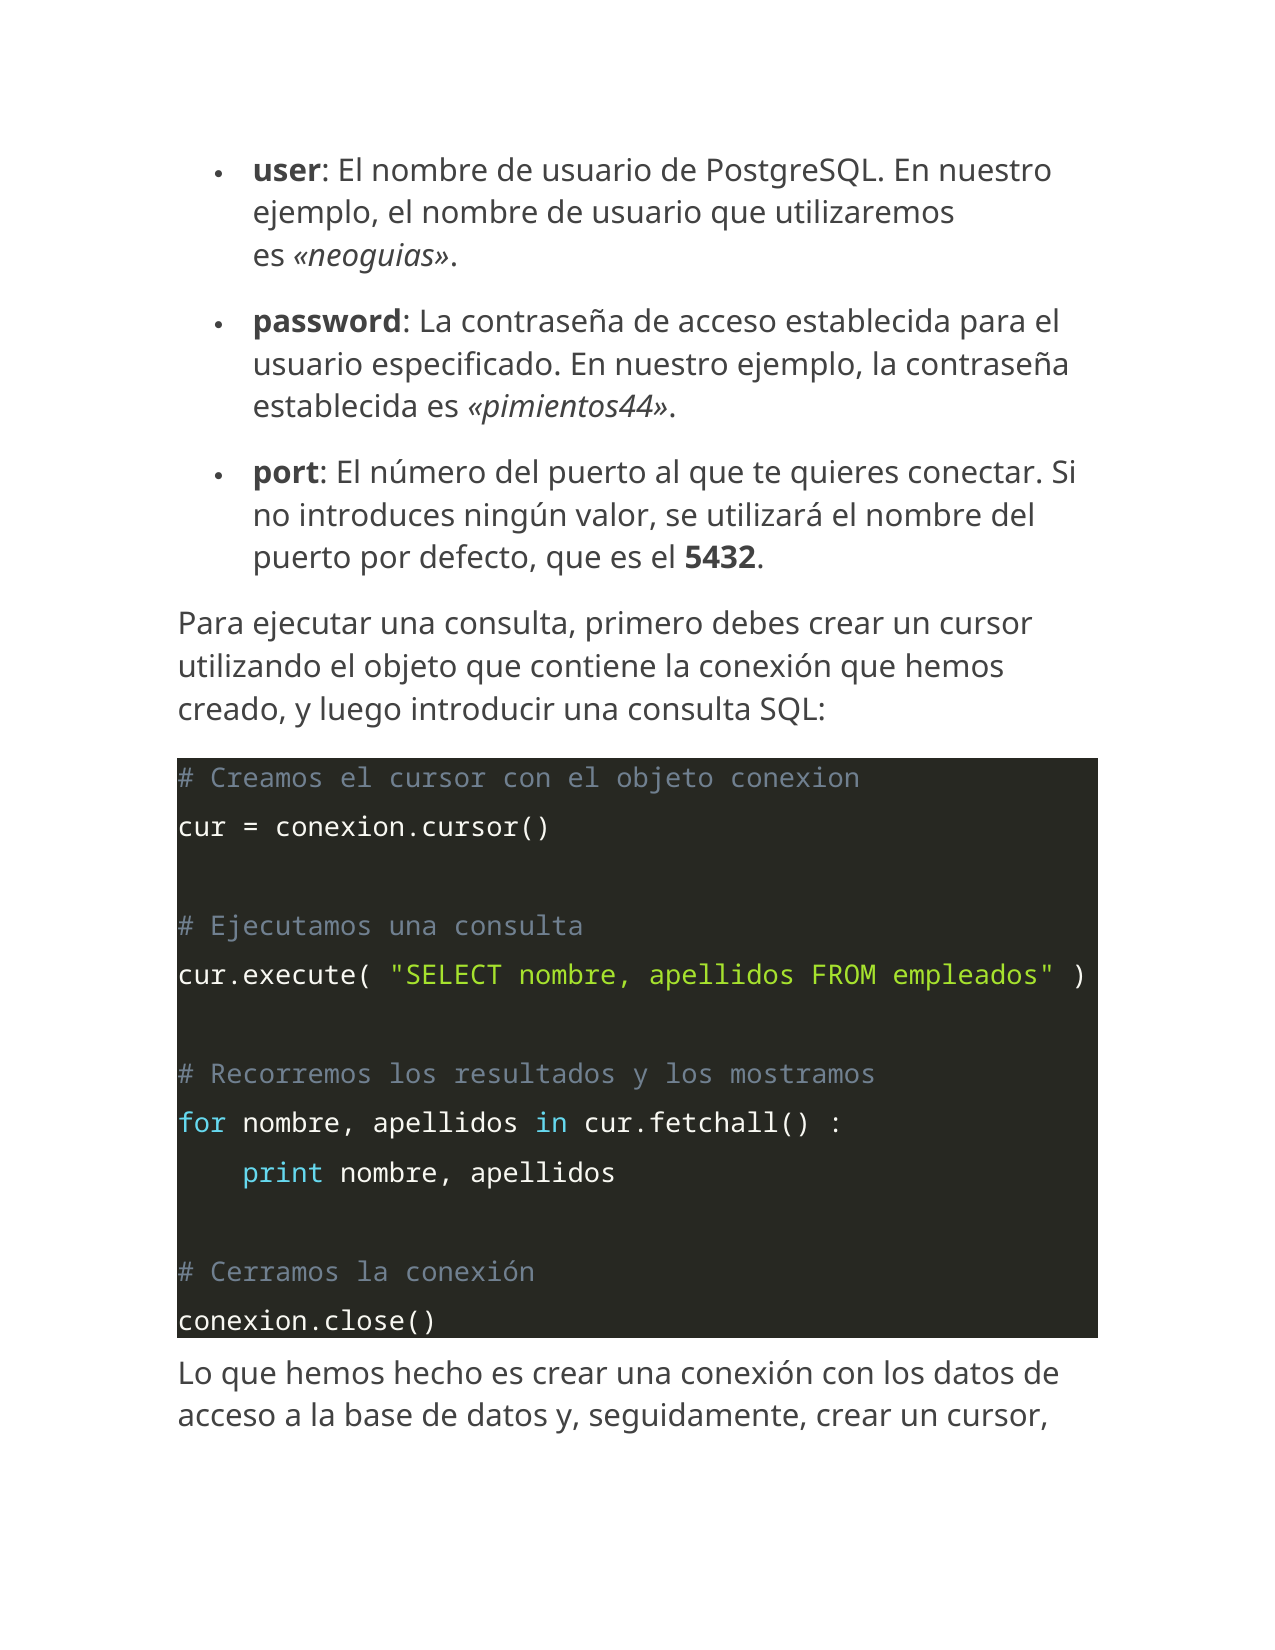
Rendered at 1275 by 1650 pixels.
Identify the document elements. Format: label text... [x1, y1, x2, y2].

text cur = conexion.cursor() [177, 808, 1098, 844]
text # Ejecutamos una consulta [177, 906, 1098, 943]
text cur.execute( "SELECT nombre, apellidos FROM empleados" ) [177, 956, 1098, 993]
text # Cerramos la conexión [177, 1252, 1098, 1289]
text # Recorremos los resultados y los mostramos [177, 1054, 1098, 1091]
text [177, 1351, 1098, 1436]
list port: El número del puerto al que te quieres conectar. Si no introduces ningún valor, se utilizará el nombre del puerto por defecto, que es el 5432. [215, 450, 1098, 578]
list password: La contraseña de acceso establecida para el usuario especificado. En nuestro ejemplo, la contraseña establecida es «pimientos44». [215, 299, 1098, 427]
text conexion.close() [177, 1301, 1098, 1338]
text for nombre, apellidos in cur.fetchall() : [177, 1104, 1098, 1141]
text # Creamos el cursor con el objeto conexion [177, 758, 1098, 795]
text Para ejecutar una consulta, primero debes crear un cursor utilizando el objeto que contiene la conexión que hemos creado, y luego introducir una consulta SQL: [177, 601, 1098, 729]
text print nombre, apellidos [177, 1153, 1098, 1190]
list user: El nombre de usuario de PostgreSQL. En nuestro ejemplo, el nombre de usuario que utilizaremos es «neoguias». [215, 148, 1098, 275]
